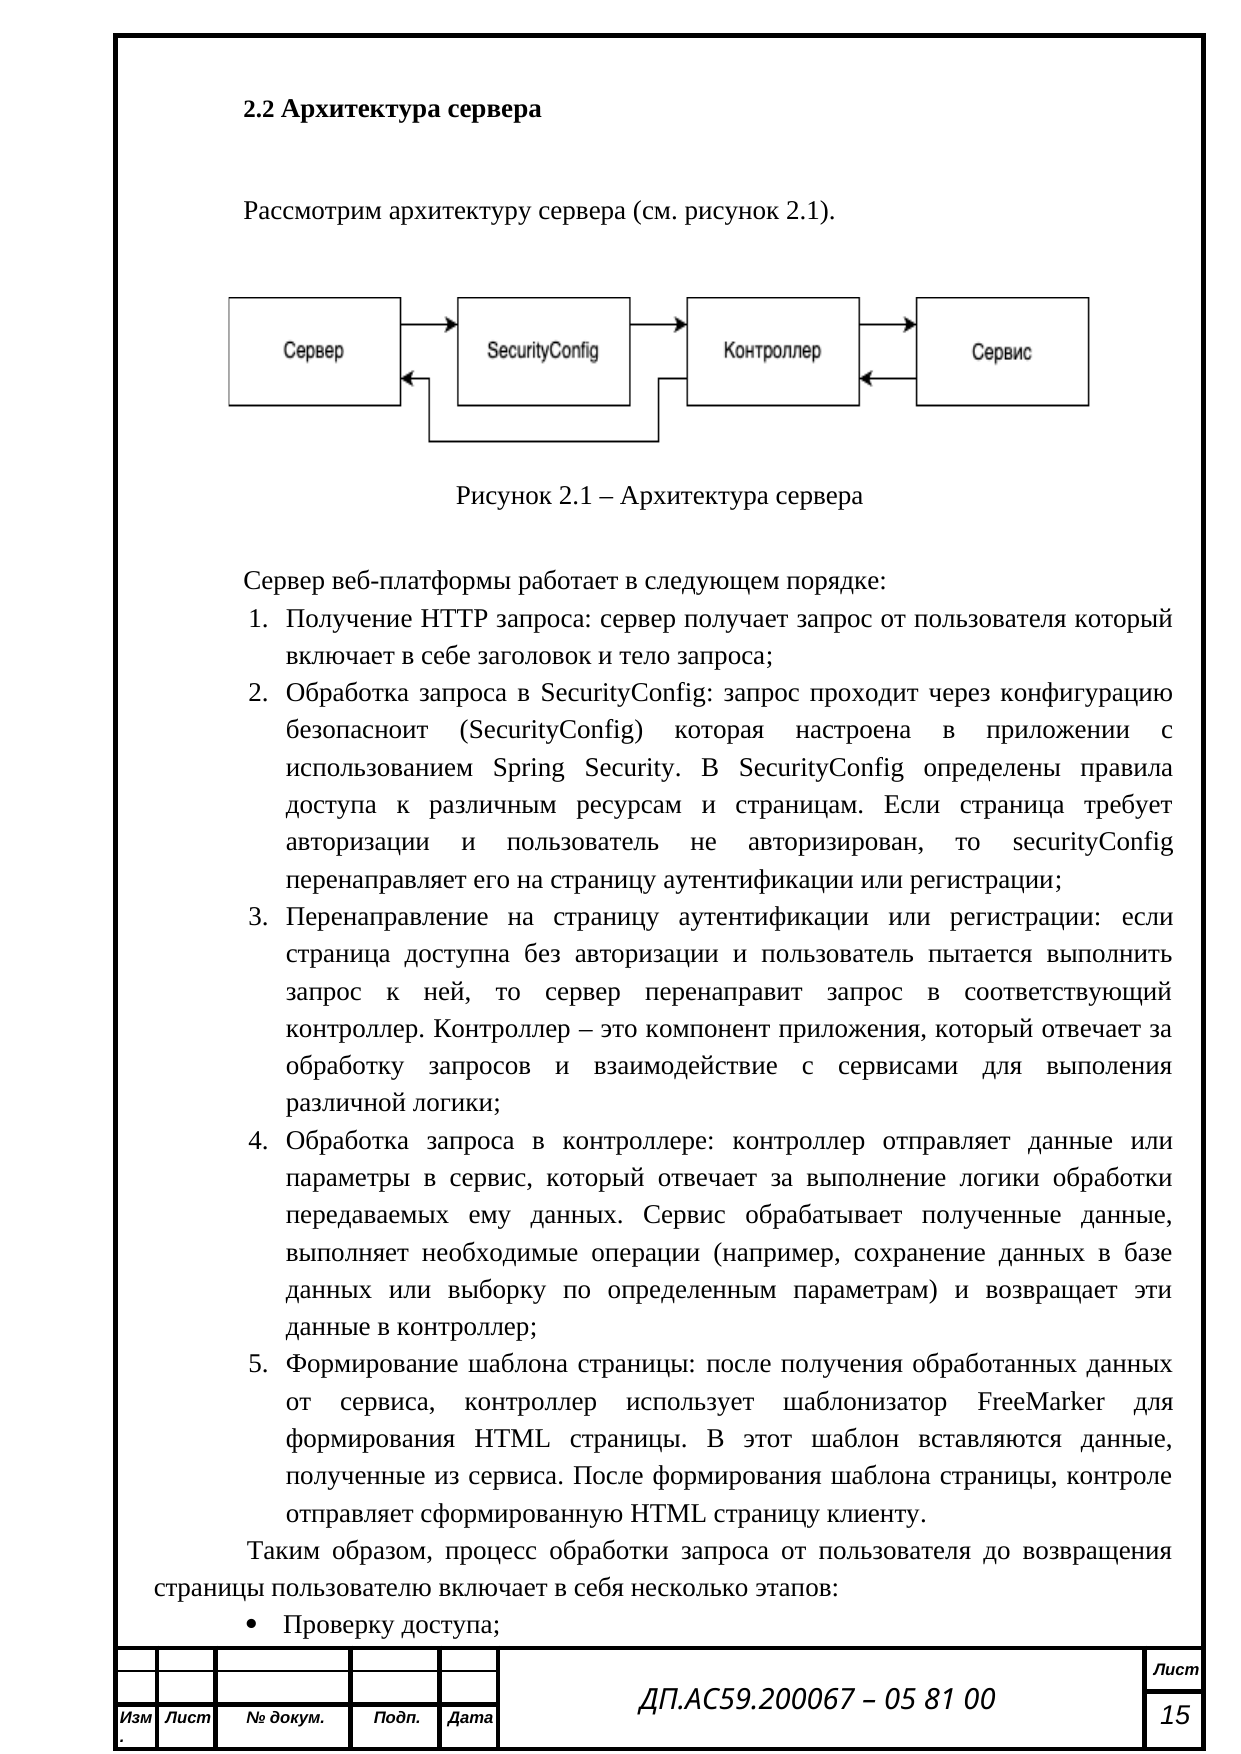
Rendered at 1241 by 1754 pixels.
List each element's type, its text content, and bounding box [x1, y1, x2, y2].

table_cell [159, 1650, 213, 1670]
table_cell [118, 1650, 155, 1670]
table_cell [353, 1672, 437, 1702]
picture [228, 297, 1091, 459]
table_header Архитектура сервера Рассмотрим архитектуру сервера (см. рисунок 2.1). Рисунок 2.1 – Архитектура сервера Сервер веб-платформы работает в следующем порядке: Получение HTTP запроса: сервер получает запрос от пользователя который включает в себе заголовок и тело запроса; Обработка запроса в SecurityConfig: запрос проходит через конфигурацию безопасноит (SecurityConfig) которая настроена в приложении с использованием Spring Security. В SecurityConfig определены правила доступа к различным ресурсам и страницам. Если страница требует авторизации и пользователь не авторизирован, то securityConfig перенаправляет его на страницу аутентификации или регистрации; Перенаправление на страницу аутентификации или регистрации: если страница доступна без авторизации и пользователь пытается выполнить запрос к ней, то сервер перенаправит запрос в соответствующий контроллер. Контроллер – это компонент приложения, который отвечает за обработку запросов и взаимодействие с сервисами для выполения различной логики; Обработка запроса в контроллере: контроллер отправляет данные или параметры в сервис, который отвечает за выполнение логики обработки передаваемых ему данных. Сервис обрабатывает полученные данные, выполняет необходимые операции (например, сохранение данных в базе данных или выборку по определенным параметрам) и возвращает эти данные в контроллер; Формирование шаблона страницы: после получения обработанных данных от сервиса, контроллер использует шаблонизатор FreeMarker для формирования HTML страницы. В этот шаблон вставляются данные, полученные из сервиса. После формирования шаблона страницы, контроле отправляет сформированную HTML страницу клиенту. Таким образом, процесс обработки запроса от пользователя до возвращения страницы пользователю включает в себя несколько этапов: Проверку доступа; [118, 38, 1201, 1646]
table_cell [353, 1650, 437, 1670]
table_cell [218, 1672, 348, 1702]
table_cell [500, 1650, 1142, 1746]
table_cell 15 [1147, 1694, 1201, 1746]
table_cell Дата [442, 1707, 496, 1746]
table_cell Лист [159, 1707, 213, 1746]
table_cell № докум. [218, 1707, 348, 1746]
table_cell [118, 1672, 155, 1702]
table_cell [442, 1672, 496, 1702]
table_cell Подп. [353, 1707, 437, 1746]
table_cell [218, 1650, 348, 1670]
table_cell [159, 1672, 213, 1702]
table_cell Изм. [118, 1707, 155, 1746]
table_cell [442, 1650, 496, 1670]
table_cell Лист [1147, 1650, 1201, 1689]
